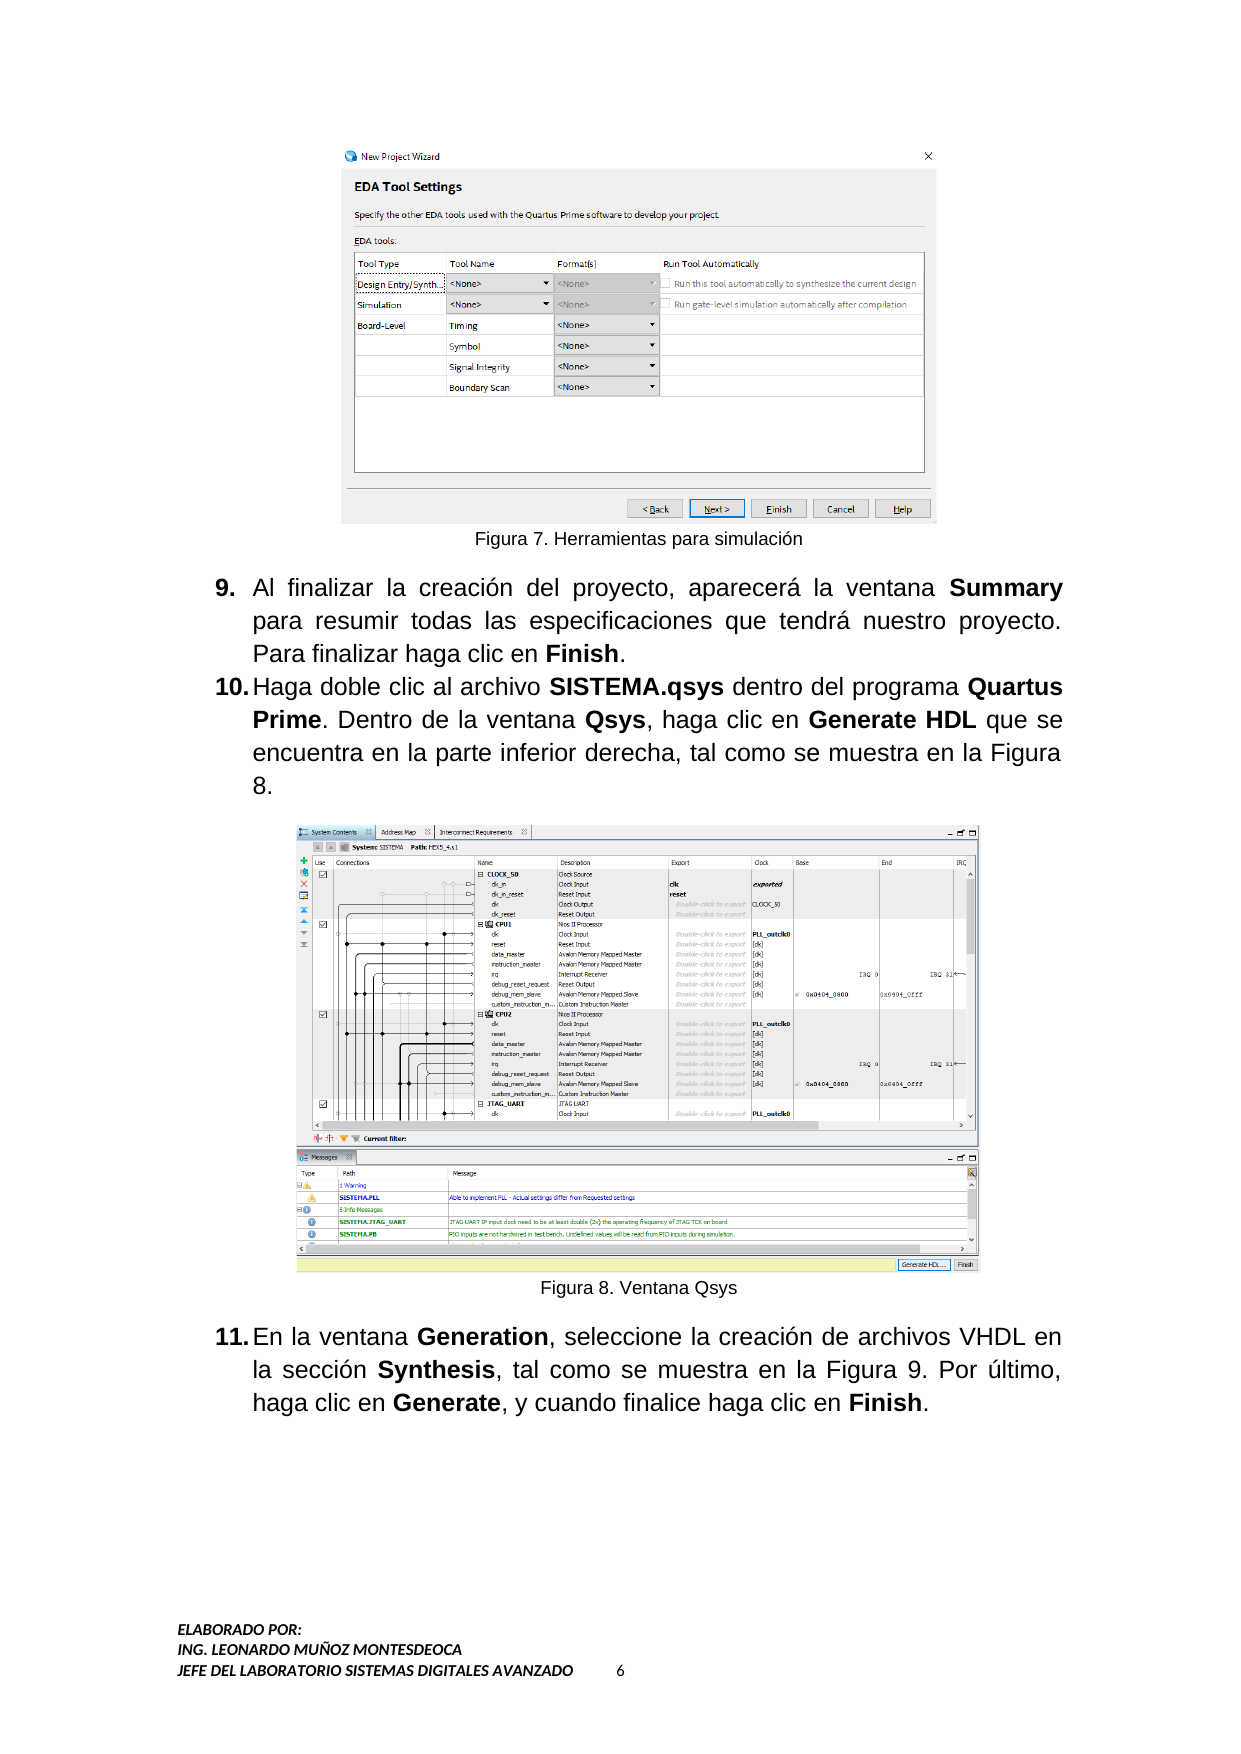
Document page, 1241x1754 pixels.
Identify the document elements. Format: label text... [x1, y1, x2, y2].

picture [341, 147, 937, 524]
text Figura 8. Ventana Qsys [214, 1277, 1063, 1298]
list En la ventana Generation, seleccione la creación de archivos VHDL en la sección Synthesis, tal como se muestra en la Figura 9. Por último, haga clic en Generate, y cuando finalice haga clic en Finish. [215, 1322, 1063, 1417]
picture [296, 825, 981, 1273]
list Haga doble clic al archivo SISTEMA.qsys dentro del programa Quartus Prime. Dentro de la ventana Qsys, haga clic en Generate HDL que se encuentra en la parte inferior derecha, tal como se muestra en la Figura 8. [215, 672, 1063, 800]
list Al finalizar la creación del proyecto, aparecerá la ventana Summary para resumir todas las especificaciones que tendrá nuestro proyecto. Para finalizar haga clic en Finish. [215, 573, 1063, 668]
text Figura 7. Herramientas para simulación [214, 527, 1063, 549]
